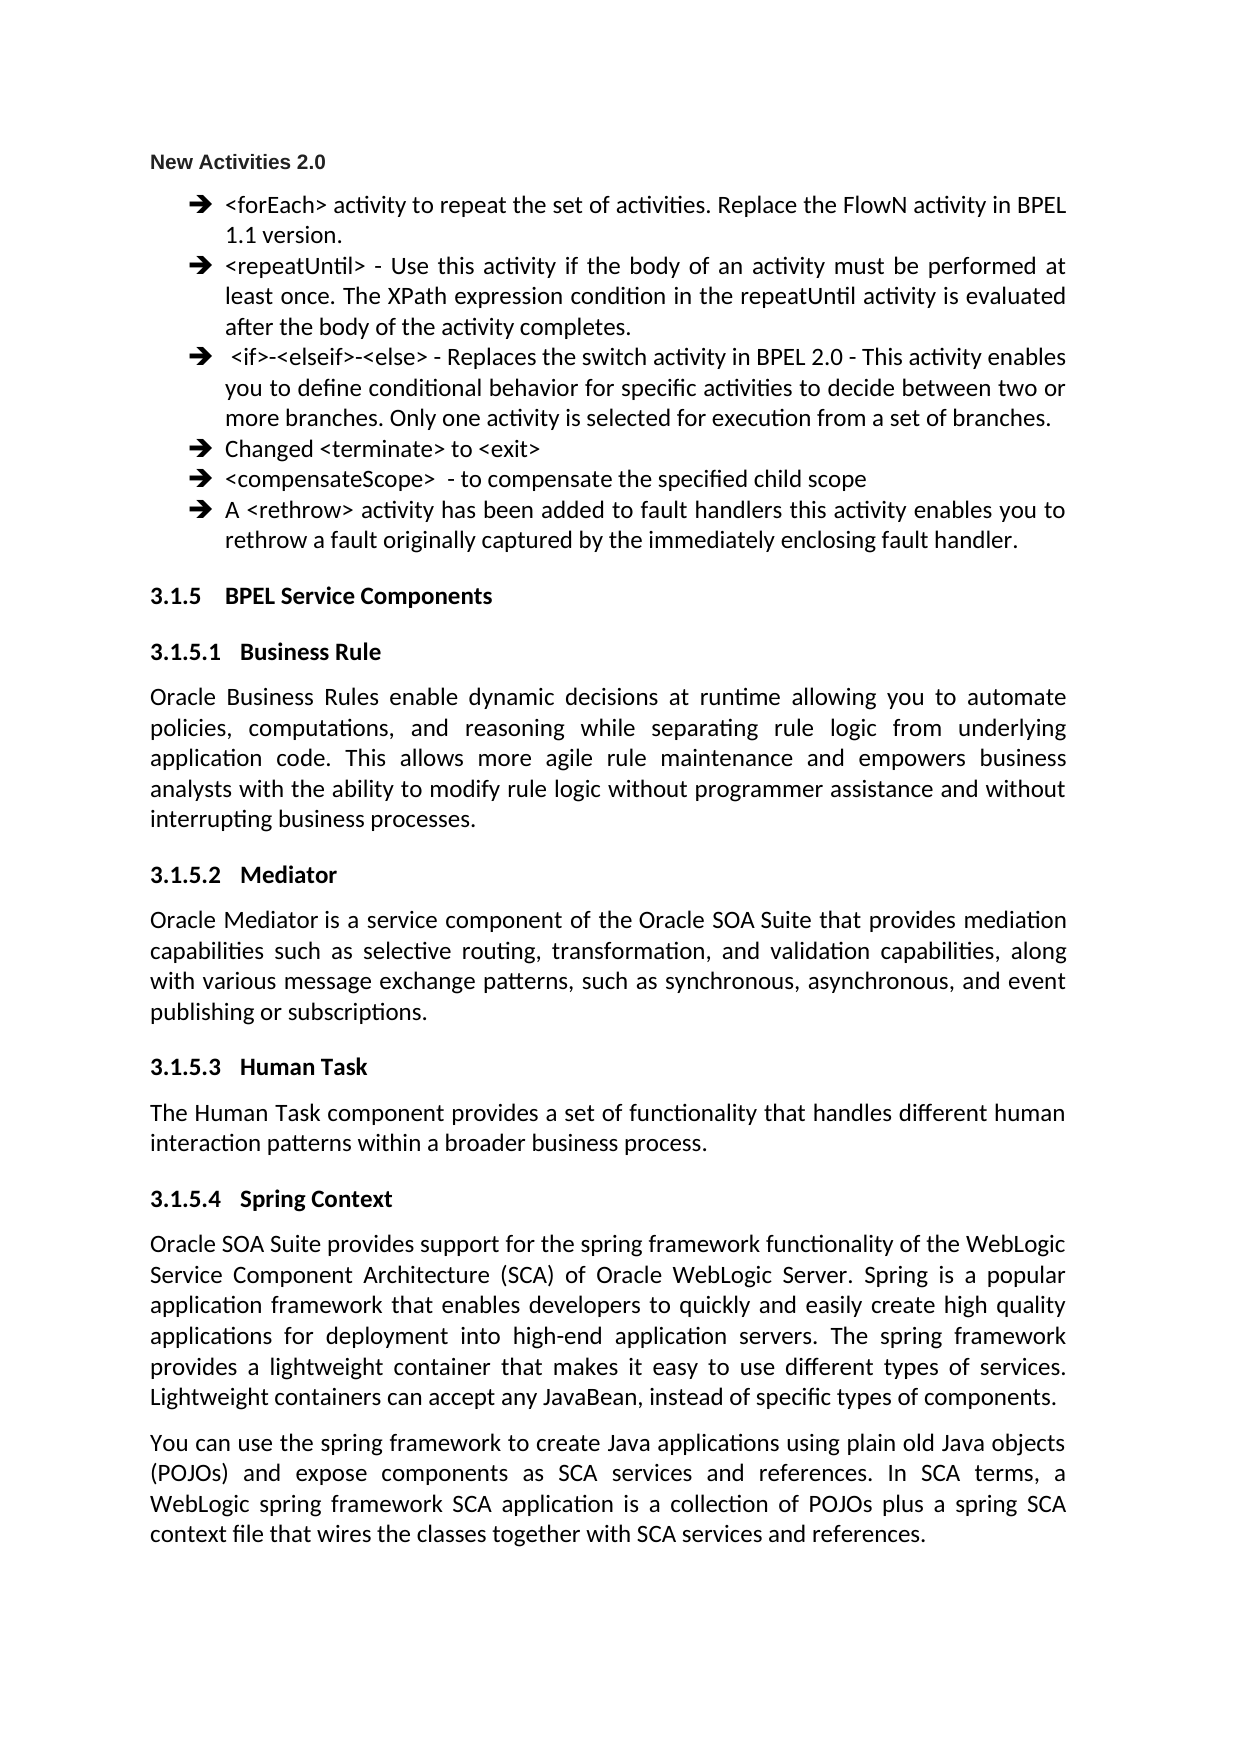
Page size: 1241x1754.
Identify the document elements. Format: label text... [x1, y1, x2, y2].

list <compensateScope> - to compensate the specified child scope [187, 464, 1068, 494]
list <repeatUntil> - Use this activity if the body of an activity must be performed at least once. The XPath expression condition in the repeatUntil activity is evaluated after the body of the activity completes. [187, 250, 1068, 342]
list <if>-<elseif>-<else> - Replaces the switch activity in BPEL 2.0 - This activity enables you to define conditional behavior for specific activities to decide between two or more branches. Only one activity is selected for execution from a set of branches. [187, 342, 1068, 433]
subtitle Human Task [150, 1051, 1090, 1082]
subtitle Business Rule [150, 636, 1090, 666]
subtitle Mediator [150, 859, 1090, 889]
text You can use the spring framework to create Java applications using plain old Java objects (POJOs) and expose components as SCA services and references. In SCA terms, a WebLogic spring framework SCA application is a collection of POJOs plus a spring SCA context file that wires the classes together with SCA services and references. [150, 1427, 1068, 1549]
subtitle BPEL Service Components [150, 580, 1090, 611]
text Oracle Business Rules enable dynamic decisions at runtime allowing you to automate policies, computations, and reasoning while separating rule logic from underlying application code. This allows more agile rule maintenance and empowers business analysts with the ability to modify rule logic without programmer assistance and without interrupting business processes. [150, 681, 1068, 834]
text Oracle SOA Suite provides support for the spring framework functionality of the WebLogic Service Component Architecture (SCA) of Oracle WebLogic Server. Spring is a popular application framework that enables developers to quickly and easily create high quality applications for deployment into high-end application servers. The spring framework provides a lightweight container that makes it easy to use different types of services. Lightweight containers can accept any JavaBean, instead of specific types of components. [150, 1228, 1068, 1412]
text The Human Task component provides a set of functionality that handles different human interaction patterns within a broader business process. [150, 1097, 1068, 1158]
list Changed <terminate> to <exit> [187, 433, 1068, 464]
subtitle Spring Context [150, 1183, 1090, 1213]
text New Activities 2.0 [150, 150, 1090, 174]
list <forEach> activity to repeat the set of activities. Replace the FlowN activity in BPEL 1.1 version. [187, 189, 1068, 250]
list A <rethrow> activity has been added to fault handlers this activity enables you to rethrow a fault originally captured by the immediately enclosing fault handler. [187, 494, 1068, 555]
text Oracle Mediator is a service component of the Oracle SOA Suite that provides mediation capabilities such as selective routing, transformation, and validation capabilities, along with various message exchange patterns, such as synchronous, asynchronous, and event publishing or subscriptions. [150, 904, 1068, 1026]
